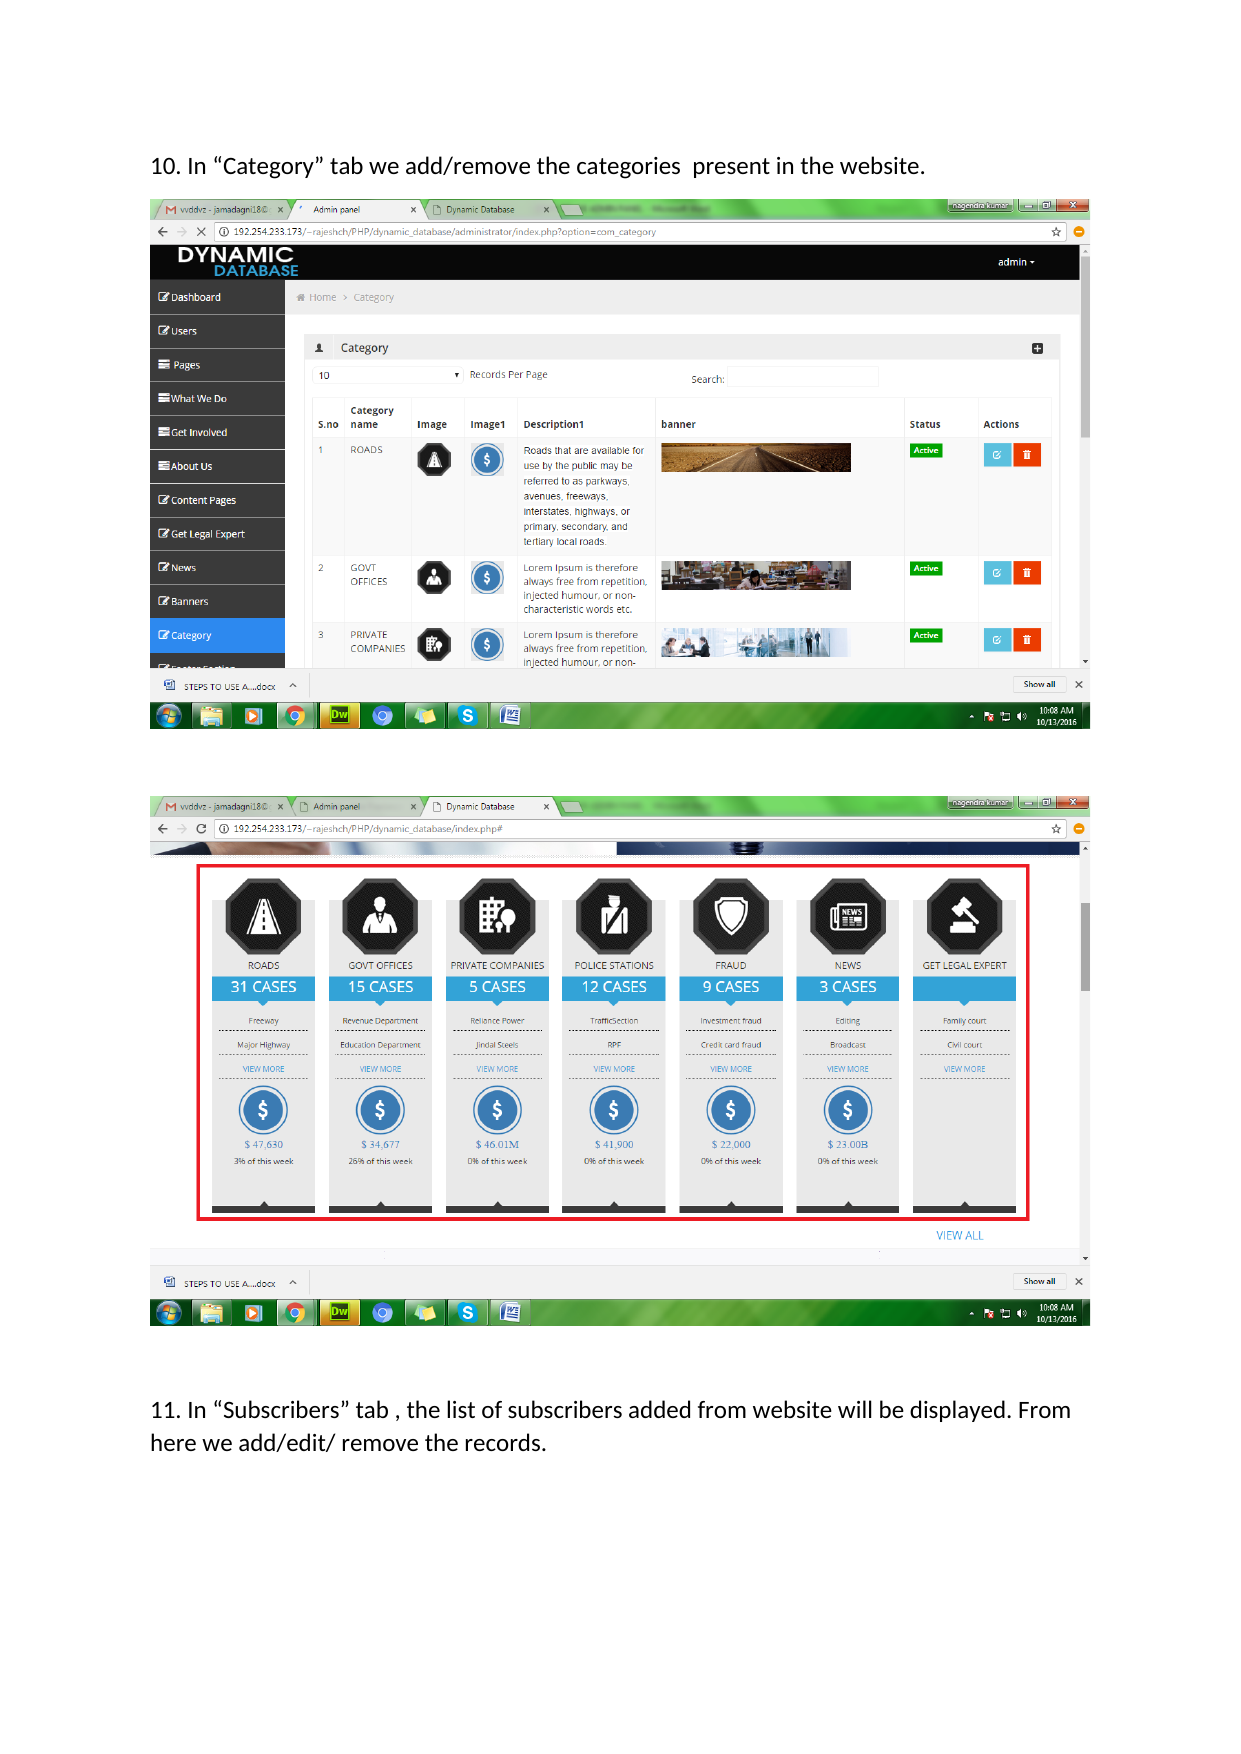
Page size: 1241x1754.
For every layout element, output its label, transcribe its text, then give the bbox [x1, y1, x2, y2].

text 11. In “Subscribers” tab , the list of subscribers added from website will be displayed. From here we add/edit/ remove the records. [150, 1394, 1090, 1457]
text 10. In “Category” tab we add/remove the categories present in the website. [150, 150, 1090, 181]
picture [150, 796, 1091, 1326]
picture [150, 199, 1091, 729]
